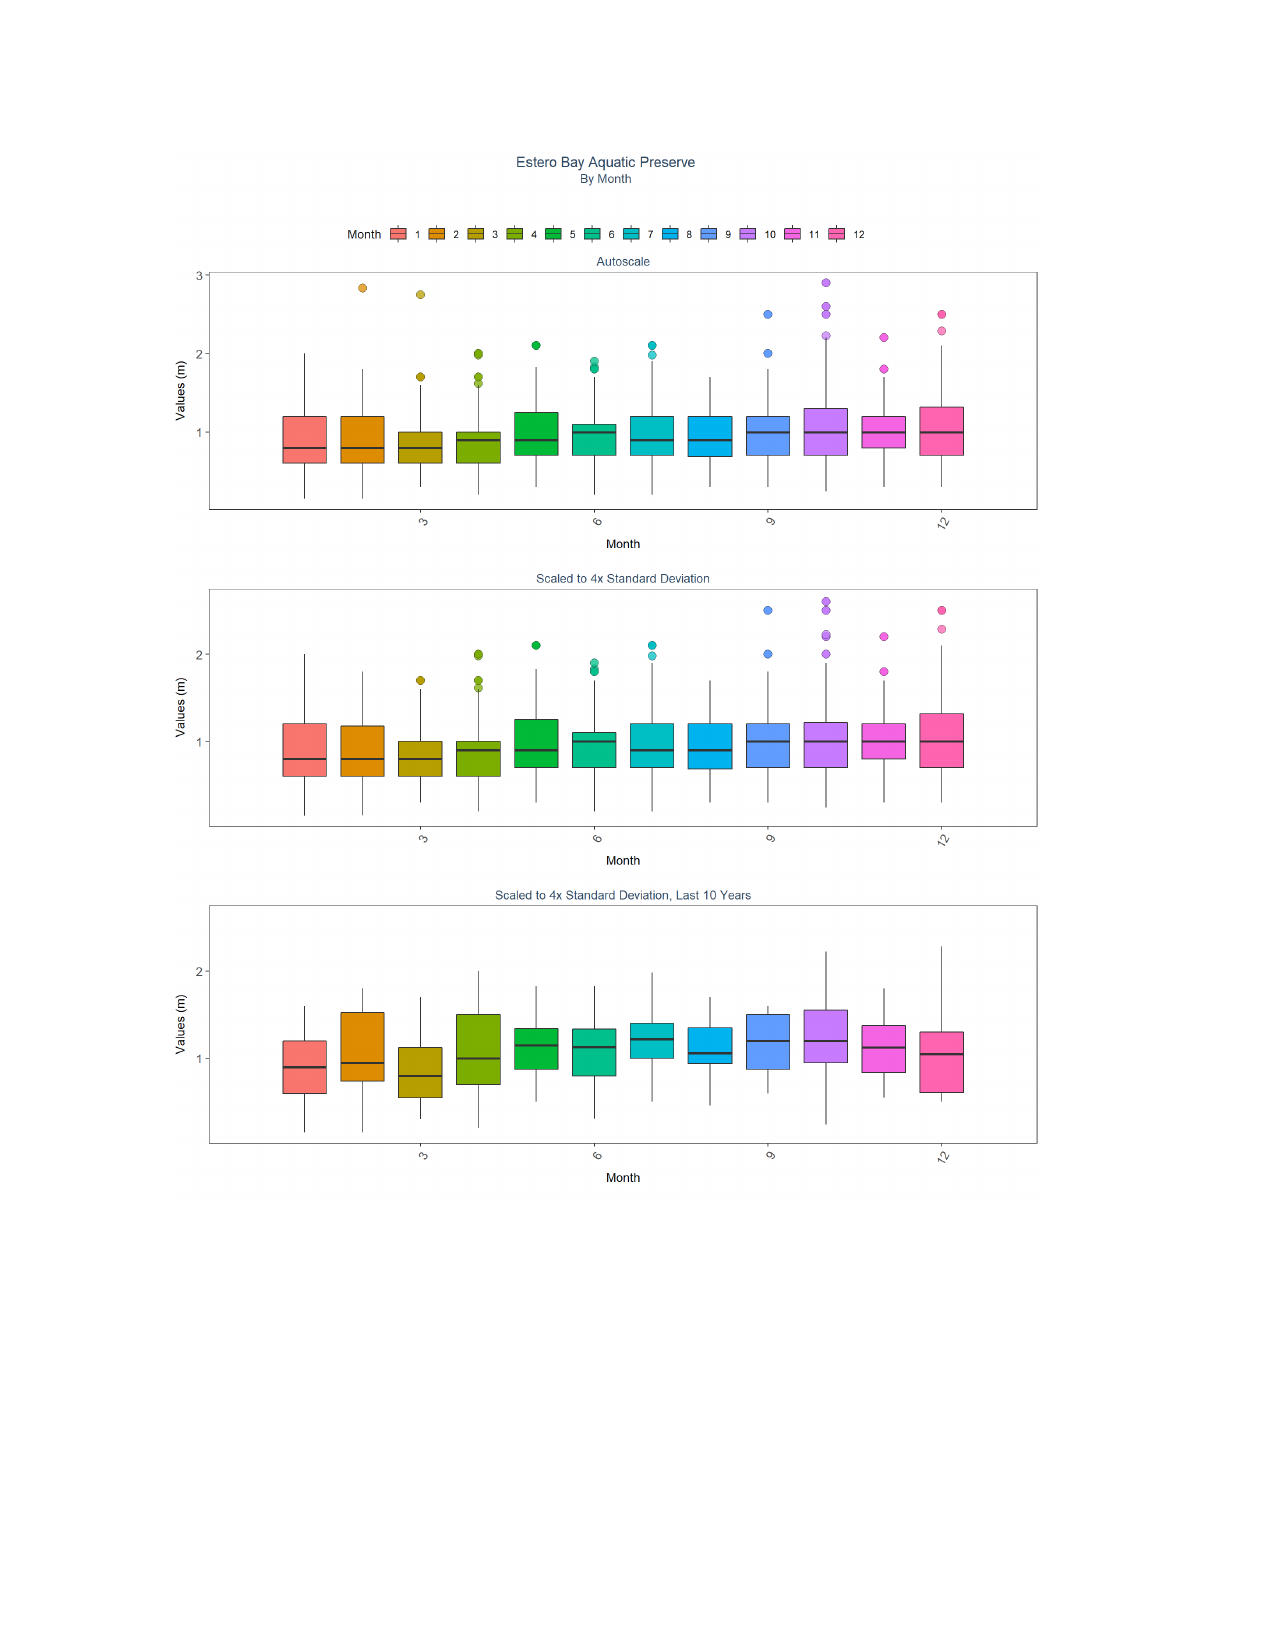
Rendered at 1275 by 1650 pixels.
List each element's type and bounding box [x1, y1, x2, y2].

picture [168, 150, 1044, 1200]
